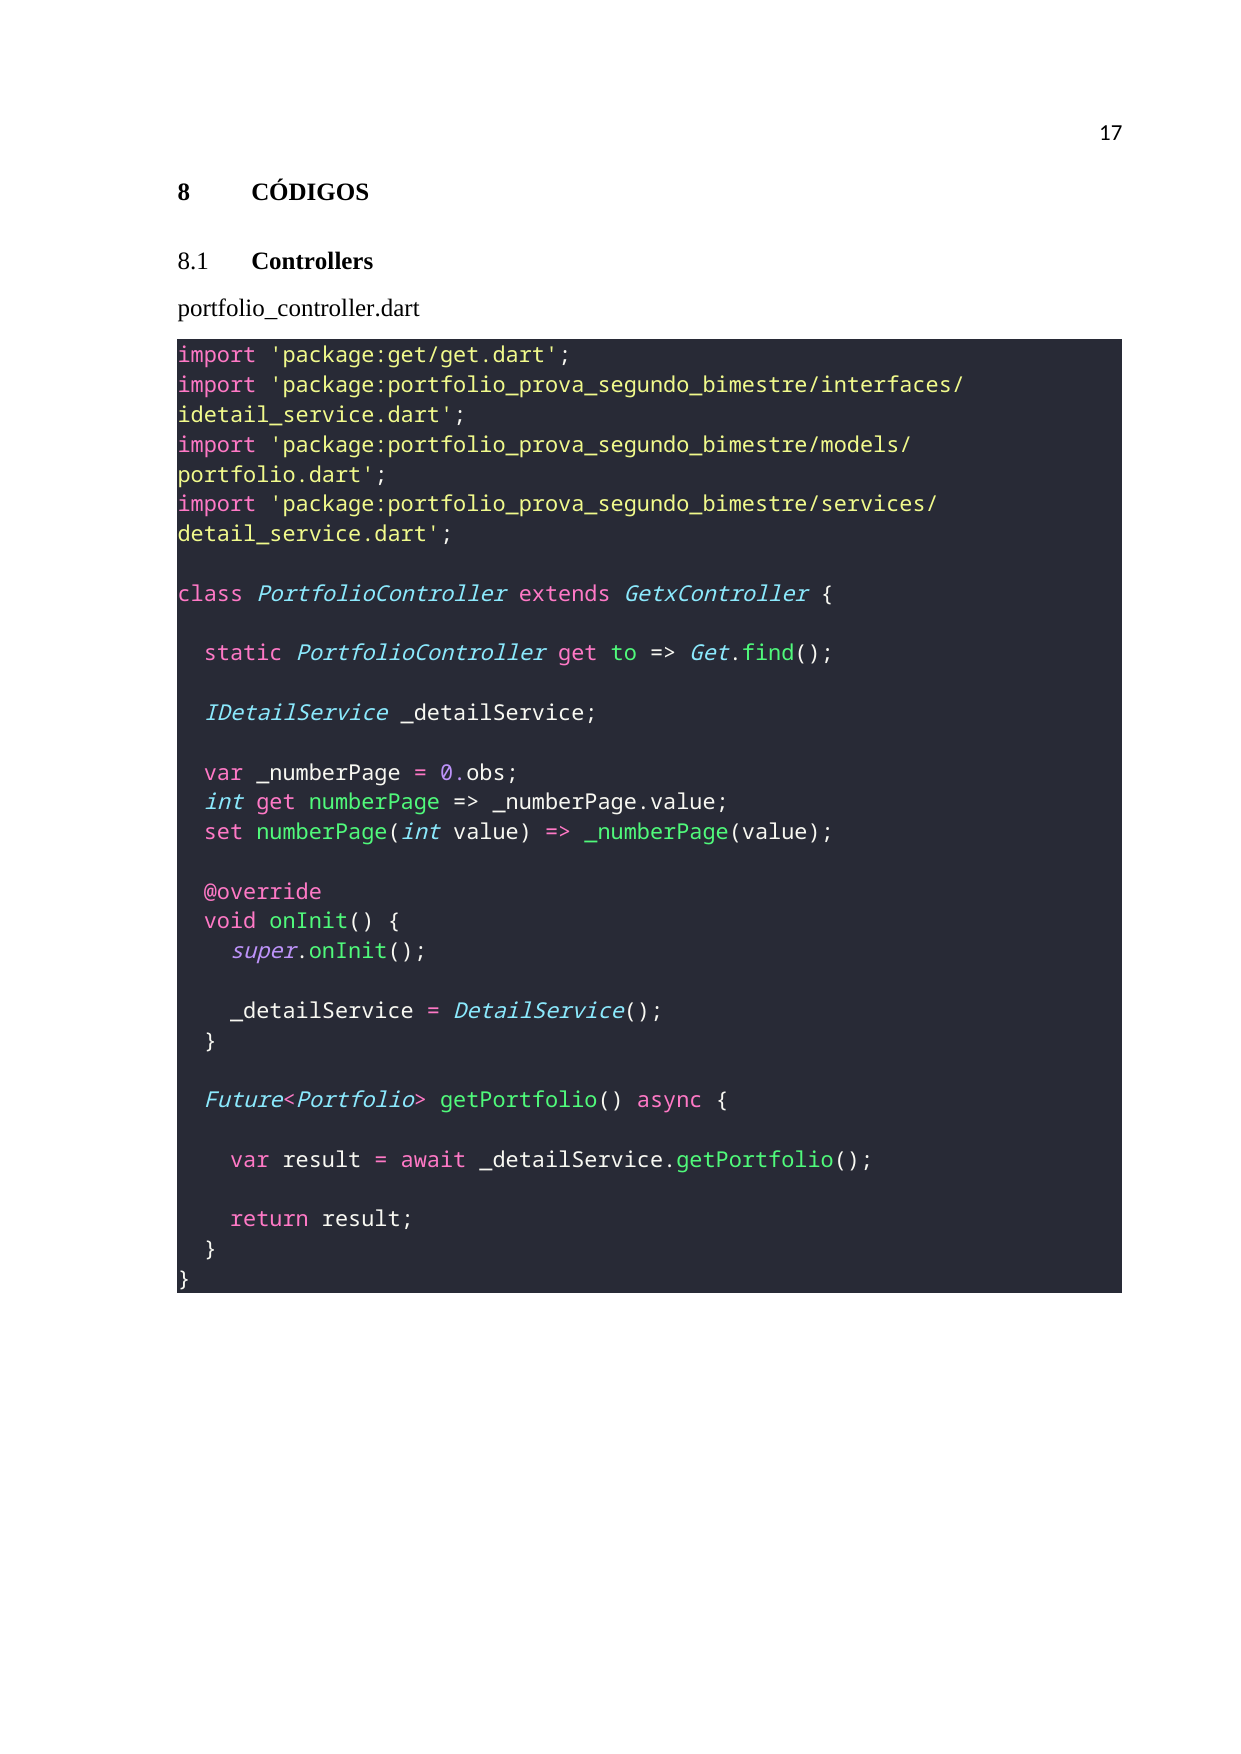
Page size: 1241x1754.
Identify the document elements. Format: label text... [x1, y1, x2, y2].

subtitle Controllers [177, 246, 1122, 275]
text int get numberPage => _numberPage.value; [177, 786, 1122, 816]
text import 'package:portfolio_prova_segundo_bimestre/models/portfolio.dart'; [177, 429, 1122, 488]
text import 'package:portfolio_prova_segundo_bimestre/interfaces/idetail_service.dart'; [177, 369, 1122, 429]
text import 'package:get/get.dart'; [177, 339, 1122, 369]
text var result = await _detailService.getPortfolio(); [177, 1144, 1122, 1174]
text super.onInit(); [177, 935, 1122, 965]
text import 'package:portfolio_prova_segundo_bimestre/services/detail_service.dart'; [177, 488, 1122, 548]
text IDetailService _detailService; [177, 697, 1122, 727]
text class PortfolioController extends GetxController { [177, 578, 1122, 608]
text var _numberPage = 0.obs; [177, 757, 1122, 786]
text set numberPage(int value) => _numberPage(value); [177, 816, 1122, 846]
text _detailService = DetailService(); [177, 995, 1122, 1025]
subtitle CÓDIGOS [177, 177, 1122, 206]
text } [177, 1025, 1122, 1054]
text portfolio_controller.dart [177, 293, 1117, 322]
text } [177, 1263, 1122, 1293]
text void onInit() { [177, 906, 1122, 935]
text @override [177, 876, 1122, 906]
text } [177, 1233, 1122, 1263]
text static PortfolioController get to => Get.find(); [177, 637, 1122, 667]
text return result; [177, 1203, 1122, 1233]
text Future<Portfolio> getPortfolio() async { [177, 1084, 1122, 1114]
